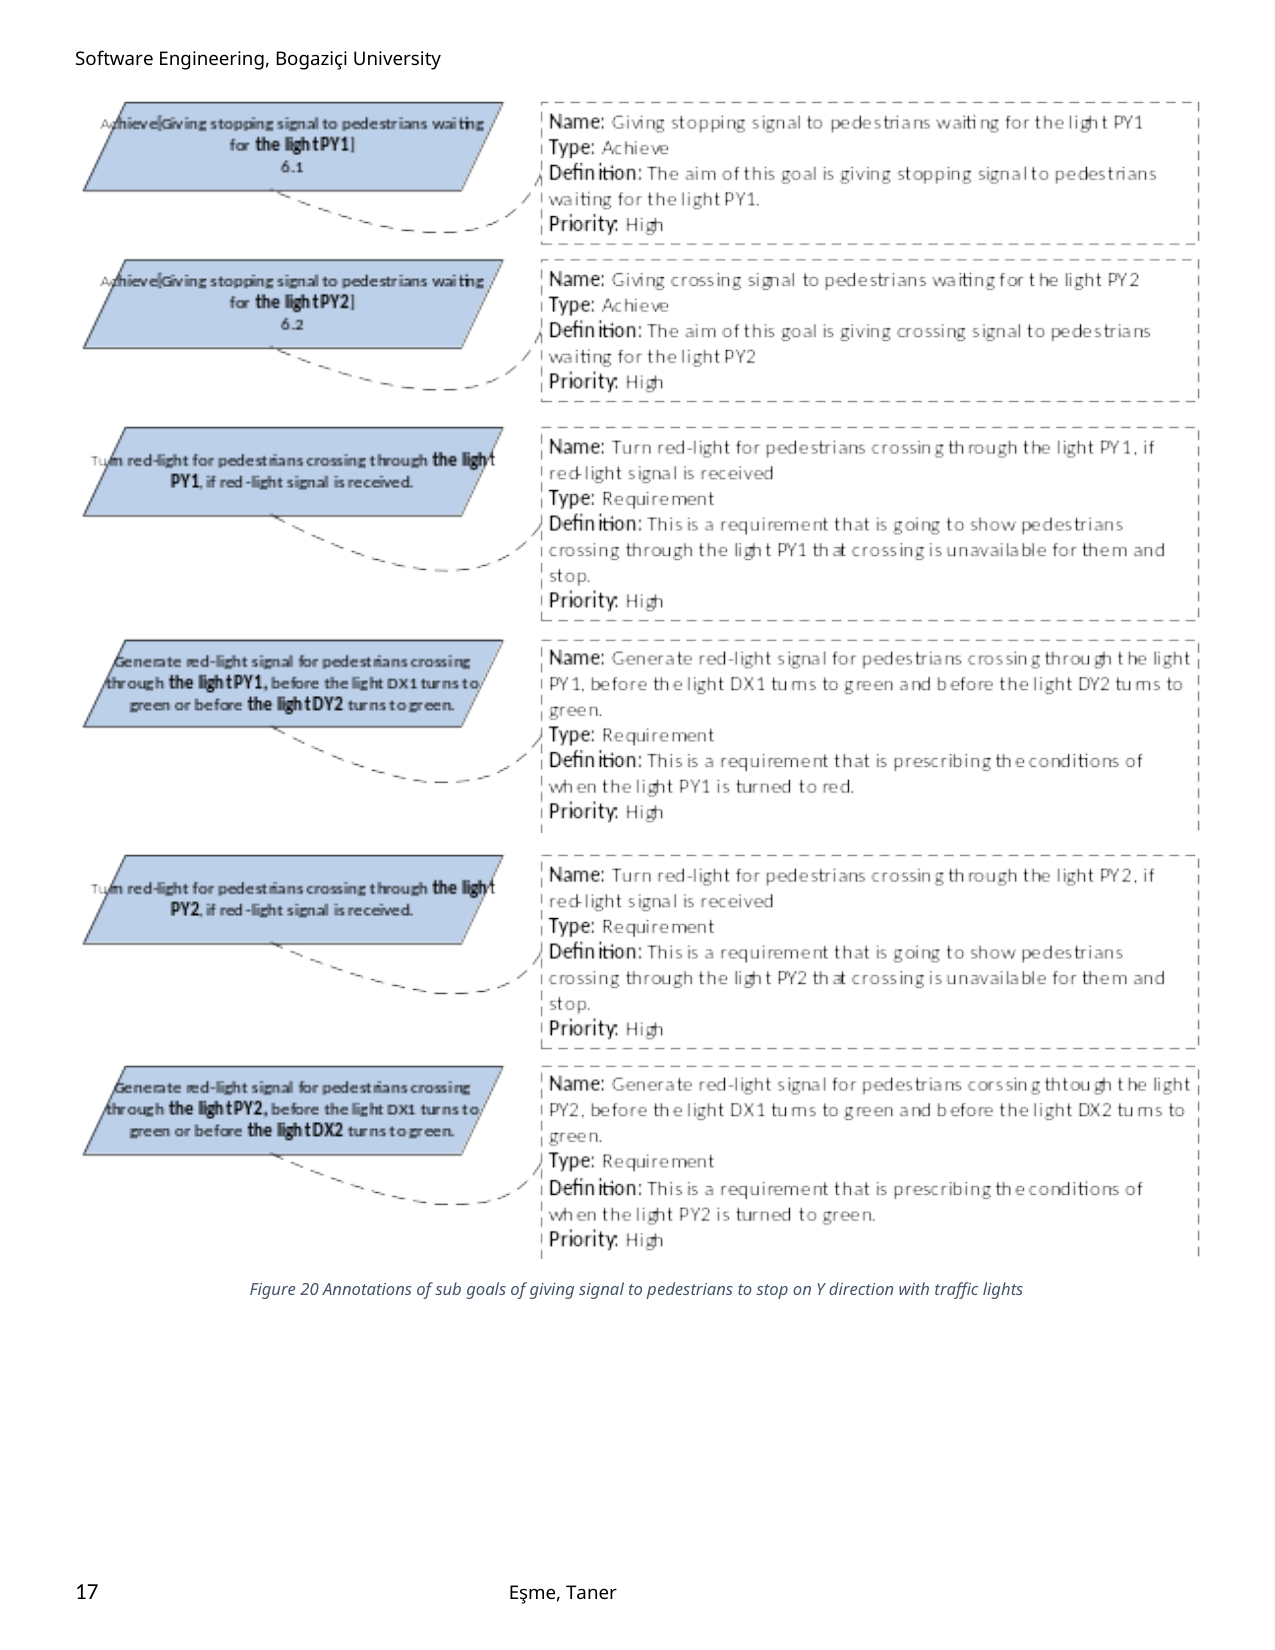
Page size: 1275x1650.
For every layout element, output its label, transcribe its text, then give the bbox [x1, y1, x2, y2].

text Figure 20 Annotations of sub goals of giving signal to pedestrians to stop on Y direction with traffic lights [75, 1277, 1200, 1300]
